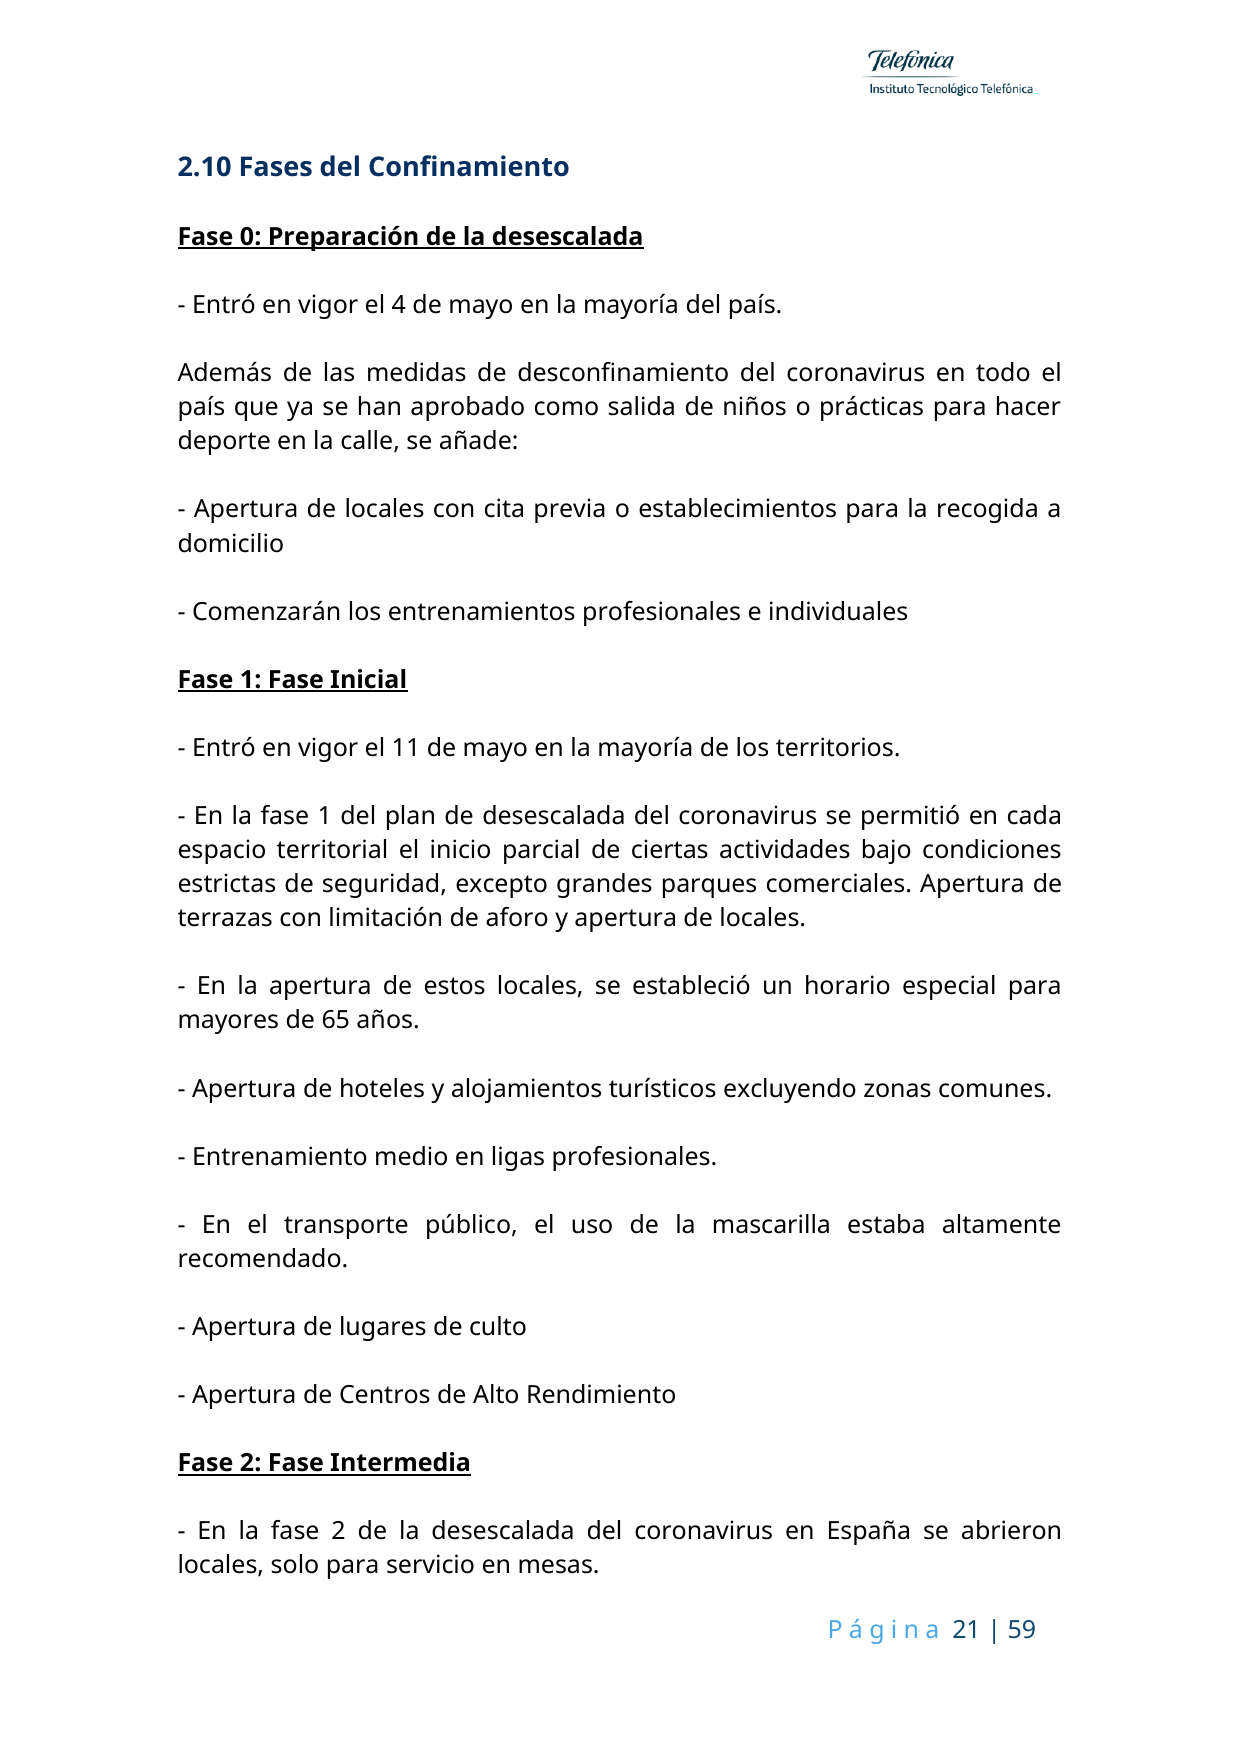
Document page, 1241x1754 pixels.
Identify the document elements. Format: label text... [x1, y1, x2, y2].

text - En el transporte público, el uso de la mascarilla estaba altamente recomendado. [177, 1206, 1063, 1274]
text - Entrenamiento medio en ligas profesionales. [177, 1138, 1063, 1172]
text - Apertura de lugares de culto [177, 1309, 1063, 1343]
subtitle 2.10 Fases del Confinamiento [177, 148, 1063, 184]
text - Entró en vigor el 11 de mayo en la mayoría de los territorios. [177, 729, 1063, 764]
text - En la apertura de estos locales, se estableció un horario especial para mayores de 65 años. [177, 968, 1063, 1036]
text Además de las medidas de desconfinamiento del coronavirus en todo el país que ya se han aprobado como salida de niños o prácticas para hacer deporte en la calle, se añade: [177, 355, 1063, 457]
text - En la fase 2 de la desescalada del coronavirus en España se abrieron locales, solo para servicio en mesas. [177, 1513, 1063, 1581]
text - Entró en vigor el 4 de mayo en la mayoría del país. [177, 287, 1063, 321]
text - En la fase 1 del plan de desescalada del coronavirus se permitió en cada espacio territorial el inicio parcial de ciertas actividades bajo condiciones estrictas de seguridad, excepto grandes parques comerciales. Apertura de terrazas con limitación de aforo y apertura de locales. [177, 798, 1063, 934]
text - Apertura de locales con cita previa o establecimientos para la recogida a domicilio [177, 491, 1063, 559]
text Fase 1: Fase Inicial [177, 661, 1063, 696]
text - Apertura de hoteles y alojamientos turísticos excluyendo zonas comunes. [177, 1070, 1063, 1104]
text Fase 2: Fase Intermedia [177, 1445, 1063, 1479]
text - Comenzarán los entrenamientos profesionales e individuales [177, 593, 1063, 627]
picture [822, 29, 1064, 109]
text Fase 0: Preparación de la desescalada [177, 219, 1063, 253]
text - Apertura de Centros de Alto Rendimiento [177, 1377, 1063, 1411]
